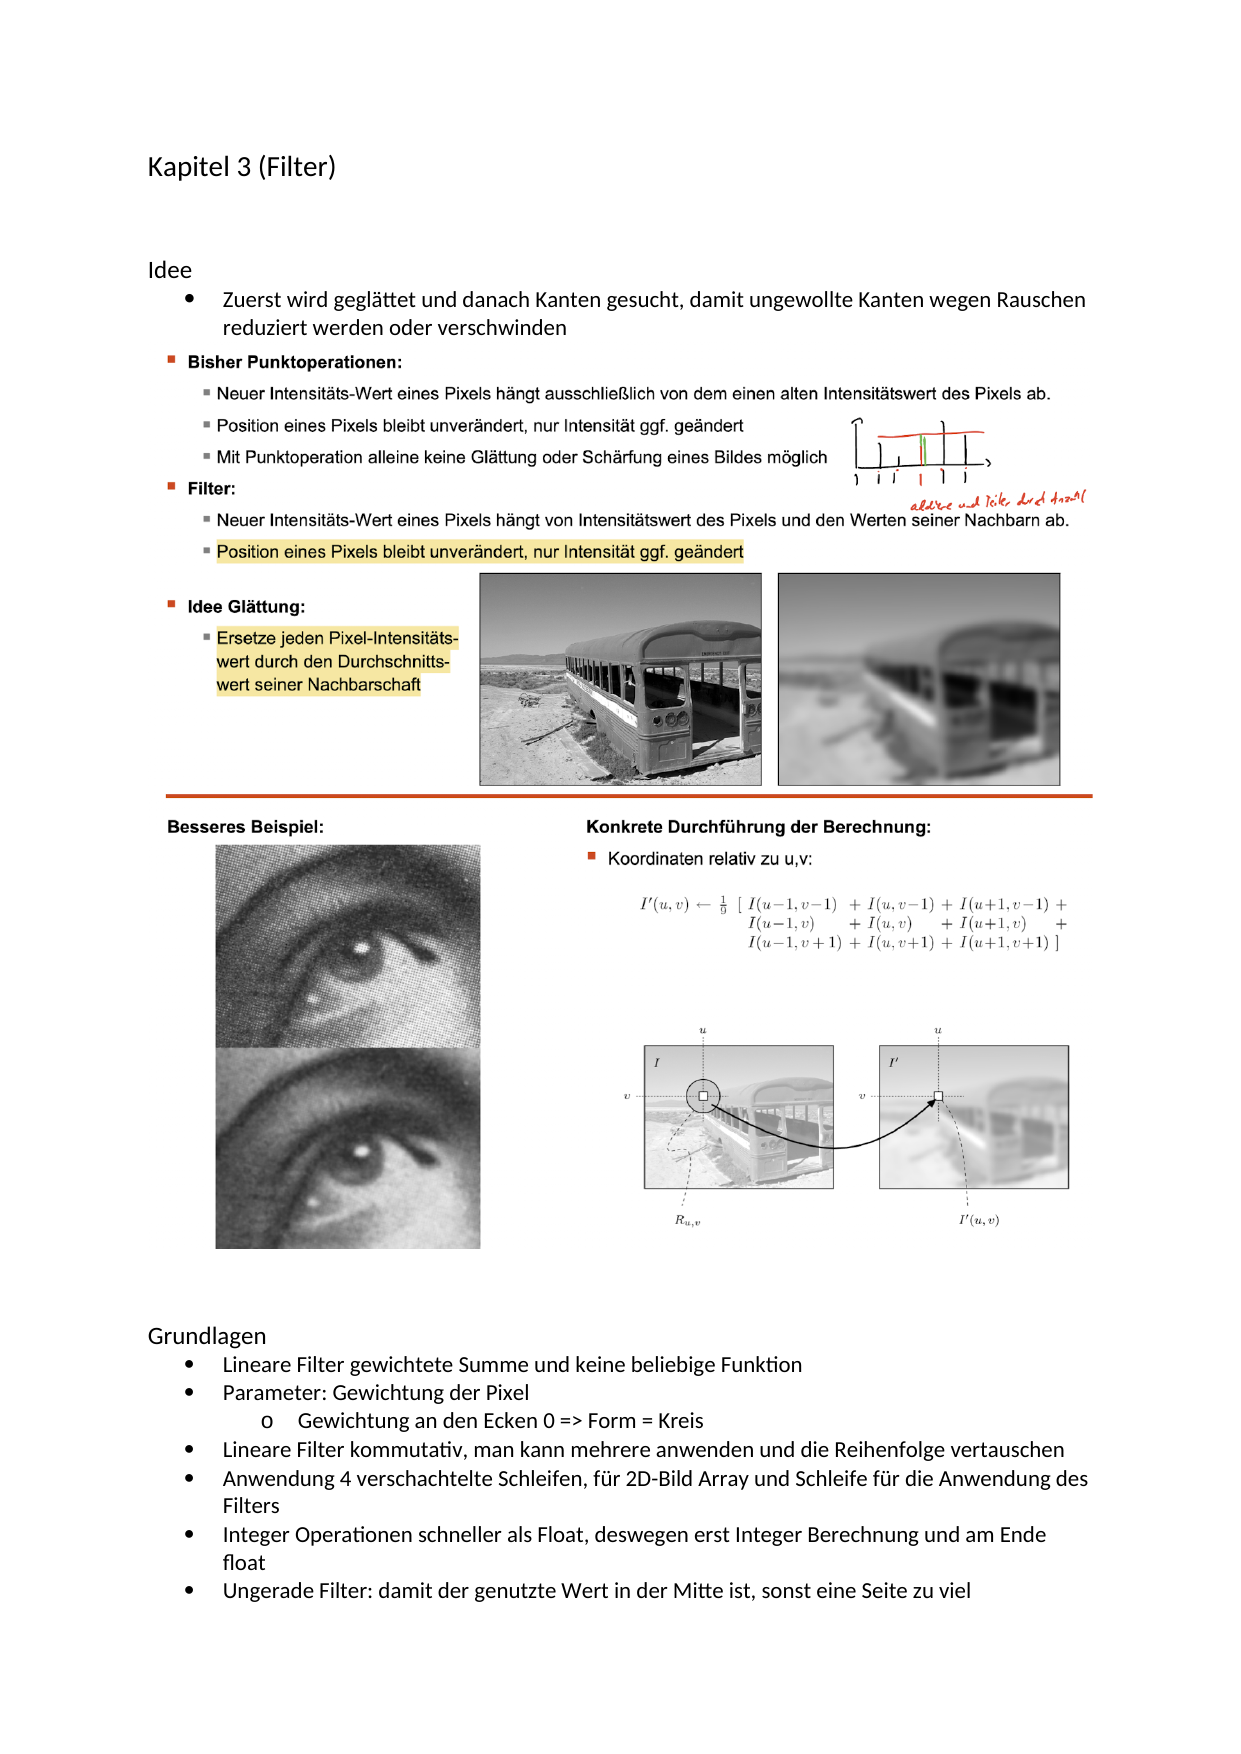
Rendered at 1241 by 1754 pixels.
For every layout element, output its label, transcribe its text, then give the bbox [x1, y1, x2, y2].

list Integer Operationen schneller als Float, deswegen erst Integer Berechnung und am Ende float [185, 1520, 1093, 1576]
text Idee [148, 254, 1093, 285]
list Gewichtung an den Ecken 0 => Form = Kreis [260, 1406, 1093, 1436]
text Grundlagen [148, 1320, 1093, 1350]
picture [147, 341, 1093, 1249]
list Anwendung 4 verschachtelte Schleifen, für 2D-Bild Array und Schleife für die Anwendung des Filters [185, 1464, 1093, 1520]
list Lineare Filter kommutativ, man kann mehrere anwenden und die Reihenfolge vertauschen [185, 1436, 1093, 1464]
list Ungerade Filter: damit der genutzte Wert in der Mitte ist, sonst eine Seite zu viel [185, 1576, 1093, 1604]
list Zuerst wird geglättet und danach Kanten gesucht, damit ungewollte Kanten wegen Rauschen reduziert werden oder verschwinden [185, 285, 1093, 341]
list Lineare Filter gewichtete Summe und keine beliebige Funktion [185, 1350, 1093, 1378]
list Parameter: Gewichtung der Pixel [185, 1378, 1093, 1406]
text Kapitel 3 (Filter) [148, 148, 1093, 183]
